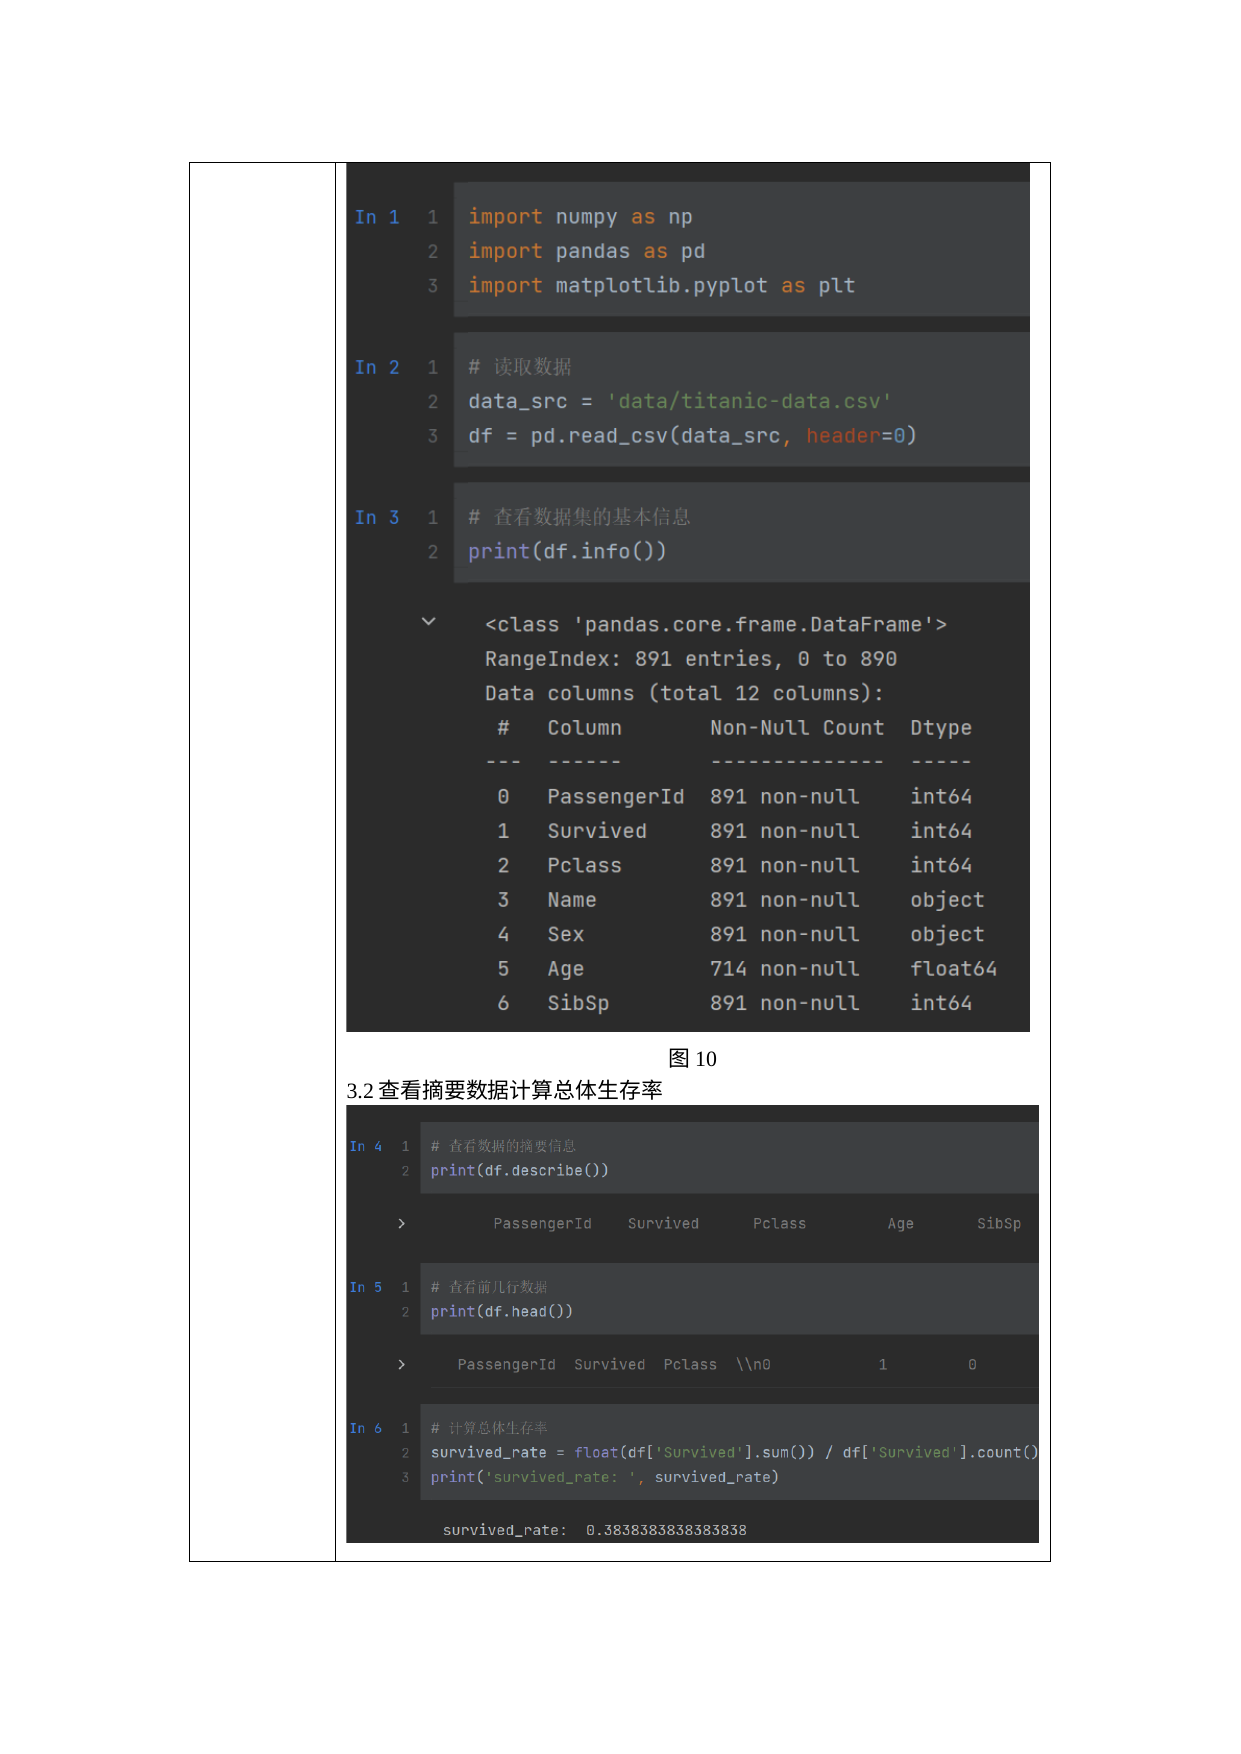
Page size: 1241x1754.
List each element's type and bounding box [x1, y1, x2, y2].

table_cell [336, 163, 1050, 1561]
picture [346, 163, 1030, 1032]
table_cell [190, 163, 335, 1561]
picture [346, 1105, 1039, 1543]
